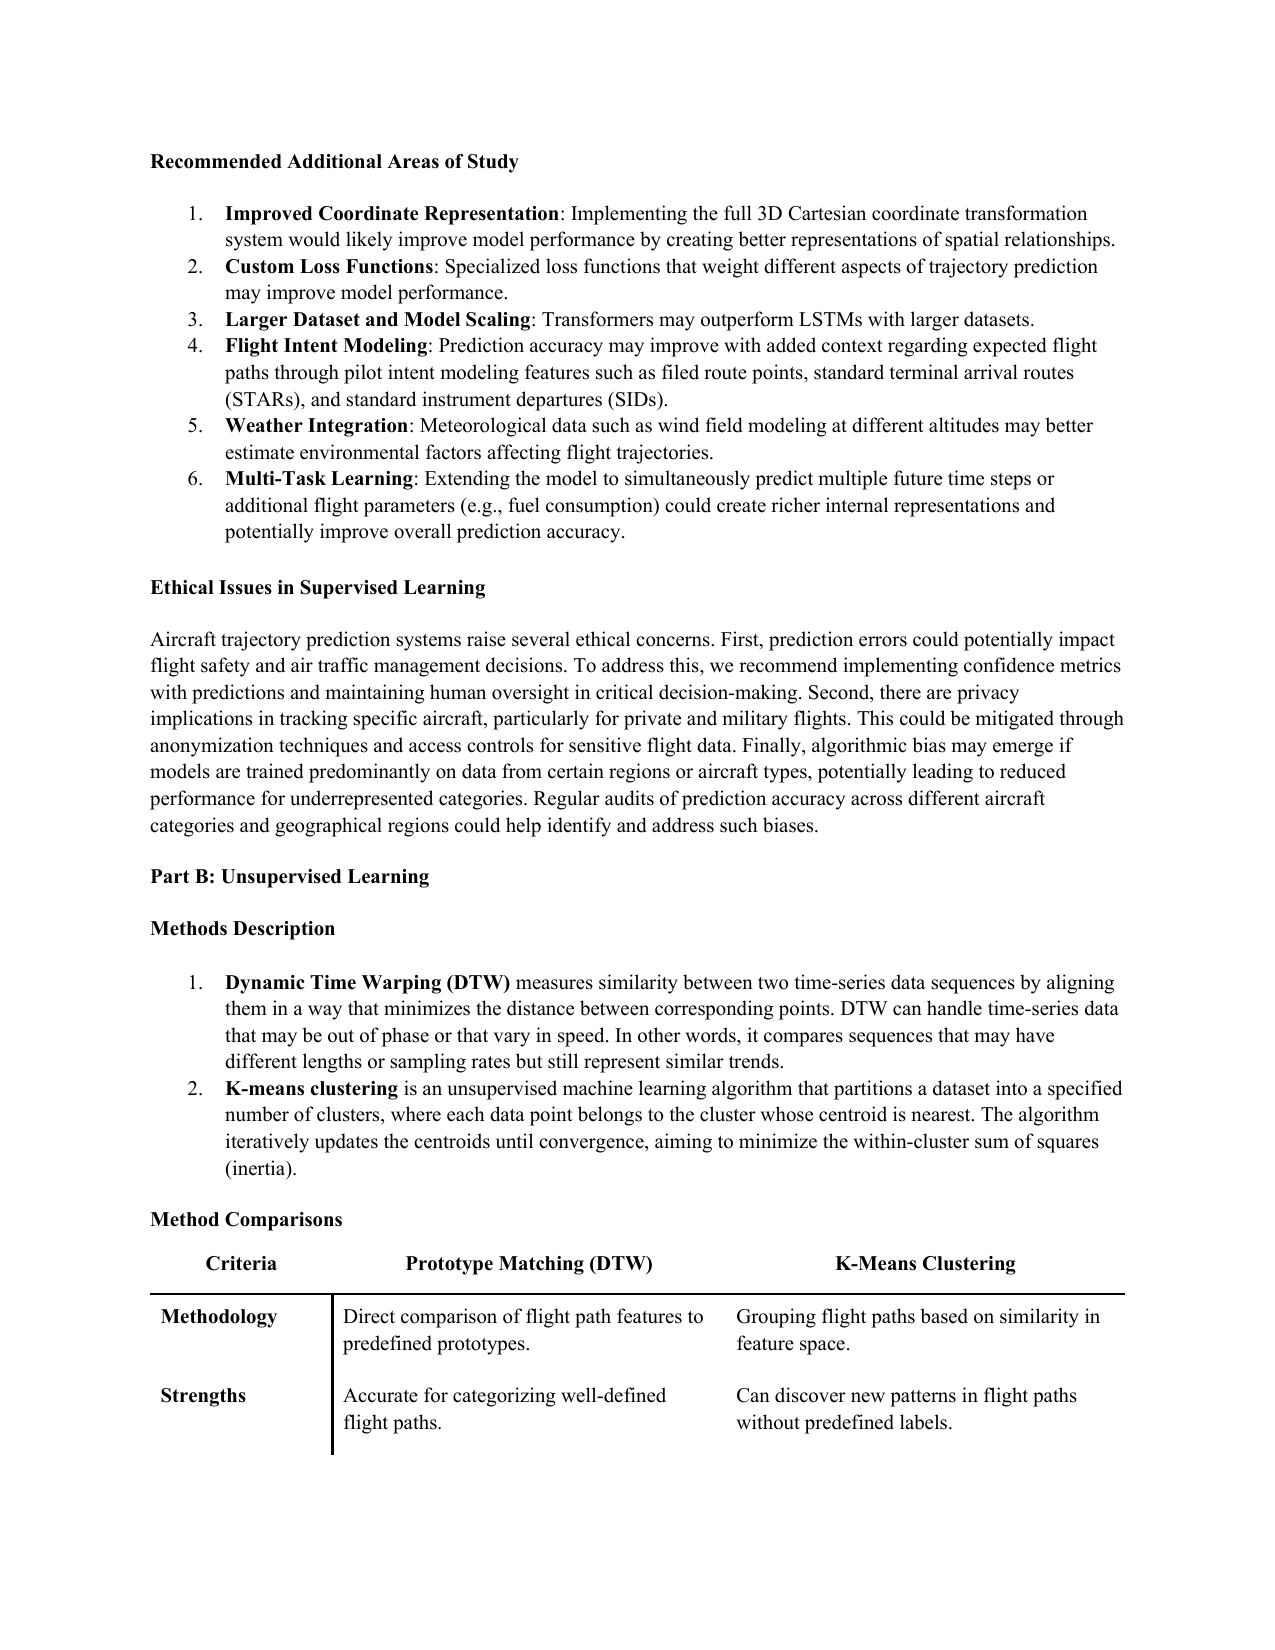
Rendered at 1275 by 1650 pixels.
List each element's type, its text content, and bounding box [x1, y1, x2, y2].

subtitle Method Comparisons [150, 1208, 1125, 1231]
text Recommended Additional Areas of Study [150, 150, 1125, 173]
list Custom Loss Functions: Specialized loss functions that weight different aspects of trajectory prediction may improve model performance. [187, 255, 1125, 304]
list Improved Coordinate Representation: Implementing the full 3D Cartesian coordinate transformation system would likely improve model performance by creating better representations of spatial relationships. [187, 202, 1125, 251]
list Weather Integration: Meteorological data such as wind field modeling at different altitudes may better estimate environmental factors affecting flight trajectories. [187, 414, 1125, 464]
table_cell Methodology [150, 1295, 331, 1374]
table_header K-Means Clustering [726, 1241, 1125, 1293]
table_cell Strengths [150, 1374, 331, 1455]
list Dynamic Time Warping (DTW) measures similarity between two time-series data sequences by aligning them in a way that minimizes the distance between corresponding points. DTW can handle time-series data that may be out of phase or that vary in speed. In other words, it compares sequences that may have different lengths or sampling rates but still represent similar trends. [187, 971, 1125, 1073]
list Larger Dataset and Model Scaling: Transformers may outperform LSTMs with larger datasets. [187, 308, 1125, 331]
table_header Criteria [150, 1241, 332, 1293]
table_cell Direct comparison of flight path features to predefined prototypes. [334, 1295, 726, 1374]
text Aircraft trajectory prediction systems raise several ethical concerns. First, prediction errors could potentially impact flight safety and air traffic management decisions. To address this, we recommend implementing confidence metrics with predictions and maintaining human oversight in critical decision-making. Second, there are privacy implications in tracking specific aircraft, particularly for private and military flights. This could be mitigated through anonymization techniques and access controls for sensitive flight data. Finally, algorithmic bias may emerge if models are trained predominantly on data from certain regions or aircraft types, potentially leading to reduced performance for underrepresented categories. Regular audits of prediction accuracy across different aircraft categories and geographical regions could help identify and address such biases. [150, 628, 1125, 837]
list K-means clustering is an unsupervised machine learning algorithm that partitions a dataset into a specified number of clusters, where each data point belongs to the cluster whose centroid is nearest. The algorithm iteratively updates the centroids until convergence, aiming to minimize the within-cluster sum of squares (inertia). [187, 1077, 1125, 1179]
list Multi-Task Learning: Extending the model to simultaneously predict multiple future time steps or additional flight parameters (e.g., fuel consumption) could create richer internal representations and potentially improve overall prediction accuracy. [187, 467, 1125, 543]
table_cell Grouping flight paths based on similarity in feature space. [726, 1295, 1125, 1374]
table_header Prototype Matching (DTW) [333, 1241, 726, 1293]
text Part B: Unsupervised Learning [150, 865, 1125, 888]
table_cell Can discover new patterns in flight paths without predefined labels. [726, 1374, 1125, 1455]
list Flight Intent Modeling: Prediction accuracy may improve with added context regarding expected flight paths through pilot intent modeling features such as filed route points, standard terminal arrival routes (STARs), and standard instrument departures (SIDs). [187, 334, 1125, 411]
text Ethical Issues in Supervised Learning [150, 576, 1125, 599]
subtitle Methods Description [150, 917, 1125, 940]
table_cell Accurate for categorizing well-defined flight paths. [334, 1374, 726, 1455]
